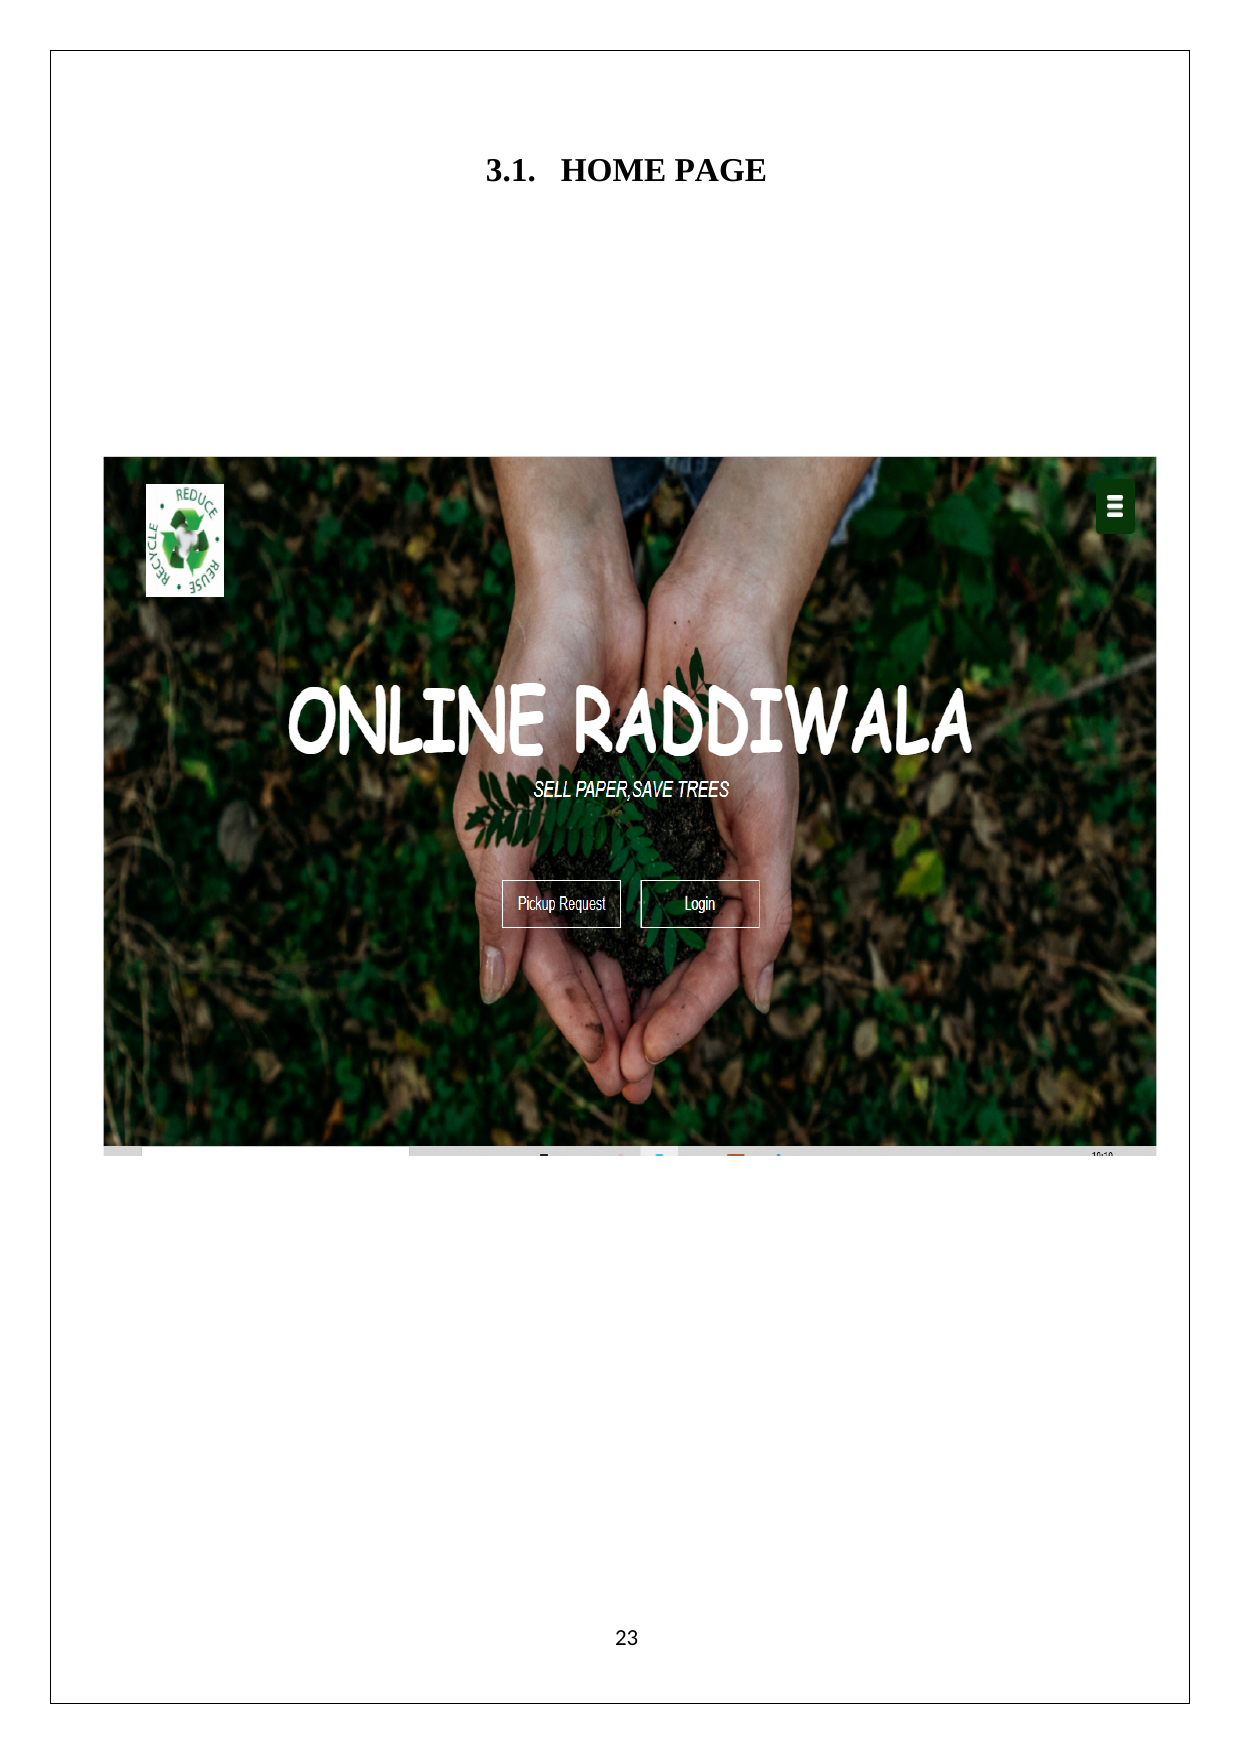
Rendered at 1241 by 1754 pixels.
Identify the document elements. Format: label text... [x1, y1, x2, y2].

picture [103, 456, 1157, 1156]
list HOME PAGE [162, 150, 1090, 188]
